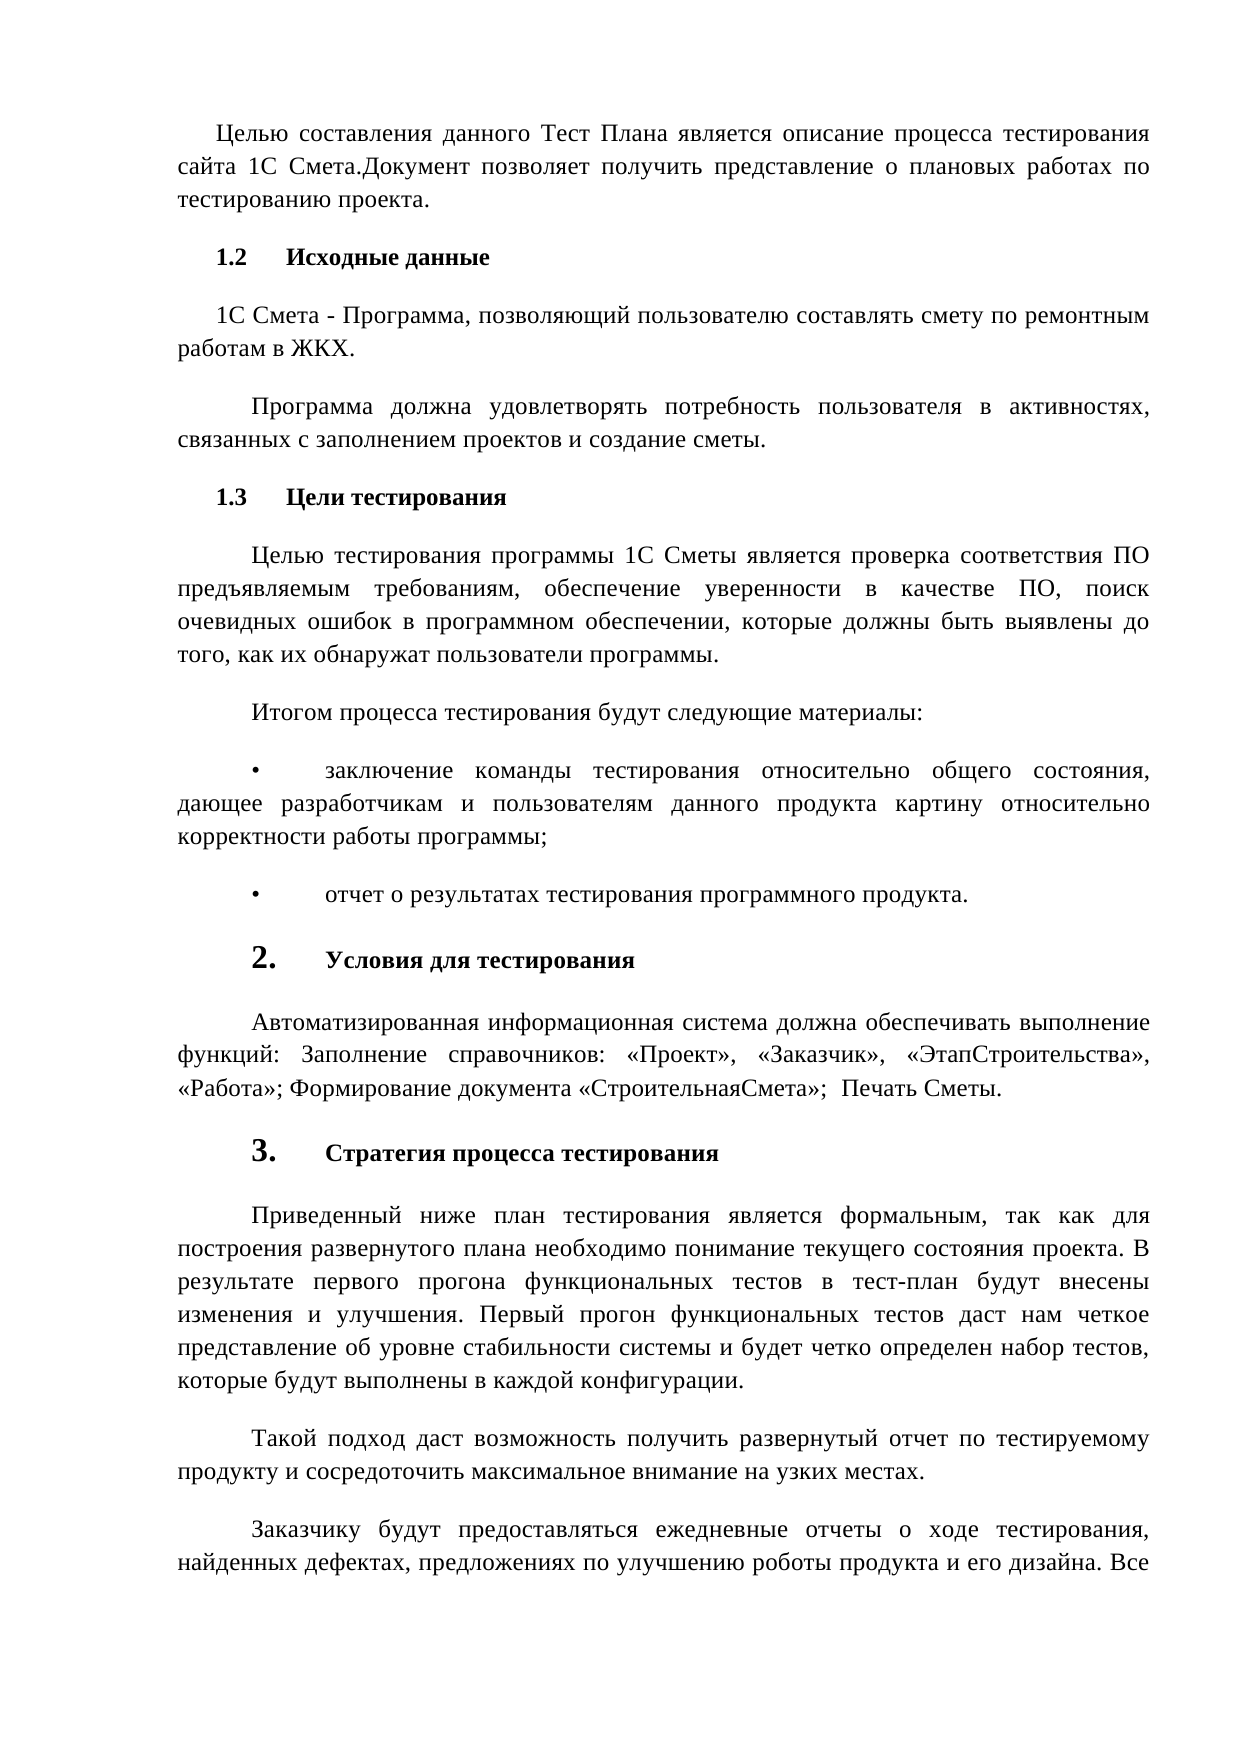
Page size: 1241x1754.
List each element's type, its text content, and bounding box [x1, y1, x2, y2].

text • заключение команды тестирования относительно общего состояния, дающее разработчикам и пользователям данного продукта картину относительно корректности работы программы; [177, 755, 1152, 850]
text Программа должна удовлетворять потребность пользователя в активностях, связанных с заполнением проектов и создание сметы. [177, 391, 1152, 453]
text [177, 1514, 1152, 1576]
list Стратегия процесса тестирования [177, 1131, 1152, 1169]
text Целью составления данного Тест Плана является описание процесса тестирования сайта 1С Смета.Документ позволяет получить представление о плановых работах по тестированию проекта. [177, 118, 1152, 213]
text Целью тестирования программы 1С Сметы является проверка соответствия ПО предъявляемым требованиям, обеспечение уверенности в качестве ПО, поиск очевидных ошибок в программном обеспечении, которые должны быть выявлены до того, как их обнаружат пользователи программы. [177, 540, 1152, 668]
list Условия для тестирования [177, 937, 1152, 976]
text Итогом процесса тестирования будут следующие материалы: [177, 697, 1152, 726]
text • отчет о результатах тестирования программного продукта. [177, 879, 1152, 908]
text Приведенный ниже план тестирования является формальным, так как для построения развернутого плана необходимо понимание текущего состояния проекта. В результате первого прогона функциональных тестов в тест-план будут внесены изменения и улучшения. Первый прогон функциональных тестов даст нам четкое представление об уровне стабильности системы и будет четко определен набор тестов, которые будут выполнены в каждой конфигурации. [177, 1200, 1152, 1393]
text 1С Смета - Программа, позволяющий пользователю составлять смету по ремонтным работам в ЖКХ. [177, 300, 1152, 362]
list Исходные данные [177, 242, 1152, 271]
list Цели тестирования [177, 482, 1152, 511]
text Такой подход даст возможность получить развернутый отчет по тестируемому продукту и сосредоточить максимальное внимание на узких местах. [177, 1423, 1152, 1484]
text Автоматизированная информационная система должна обеспечивать выполнение функций: Заполнение справочников: «Проект», «Заказчик», «ЭтапСтроительства», «Работа»; Формирование документа «СтроительнаяСмета»; Печать Сметы. [177, 1007, 1152, 1101]
